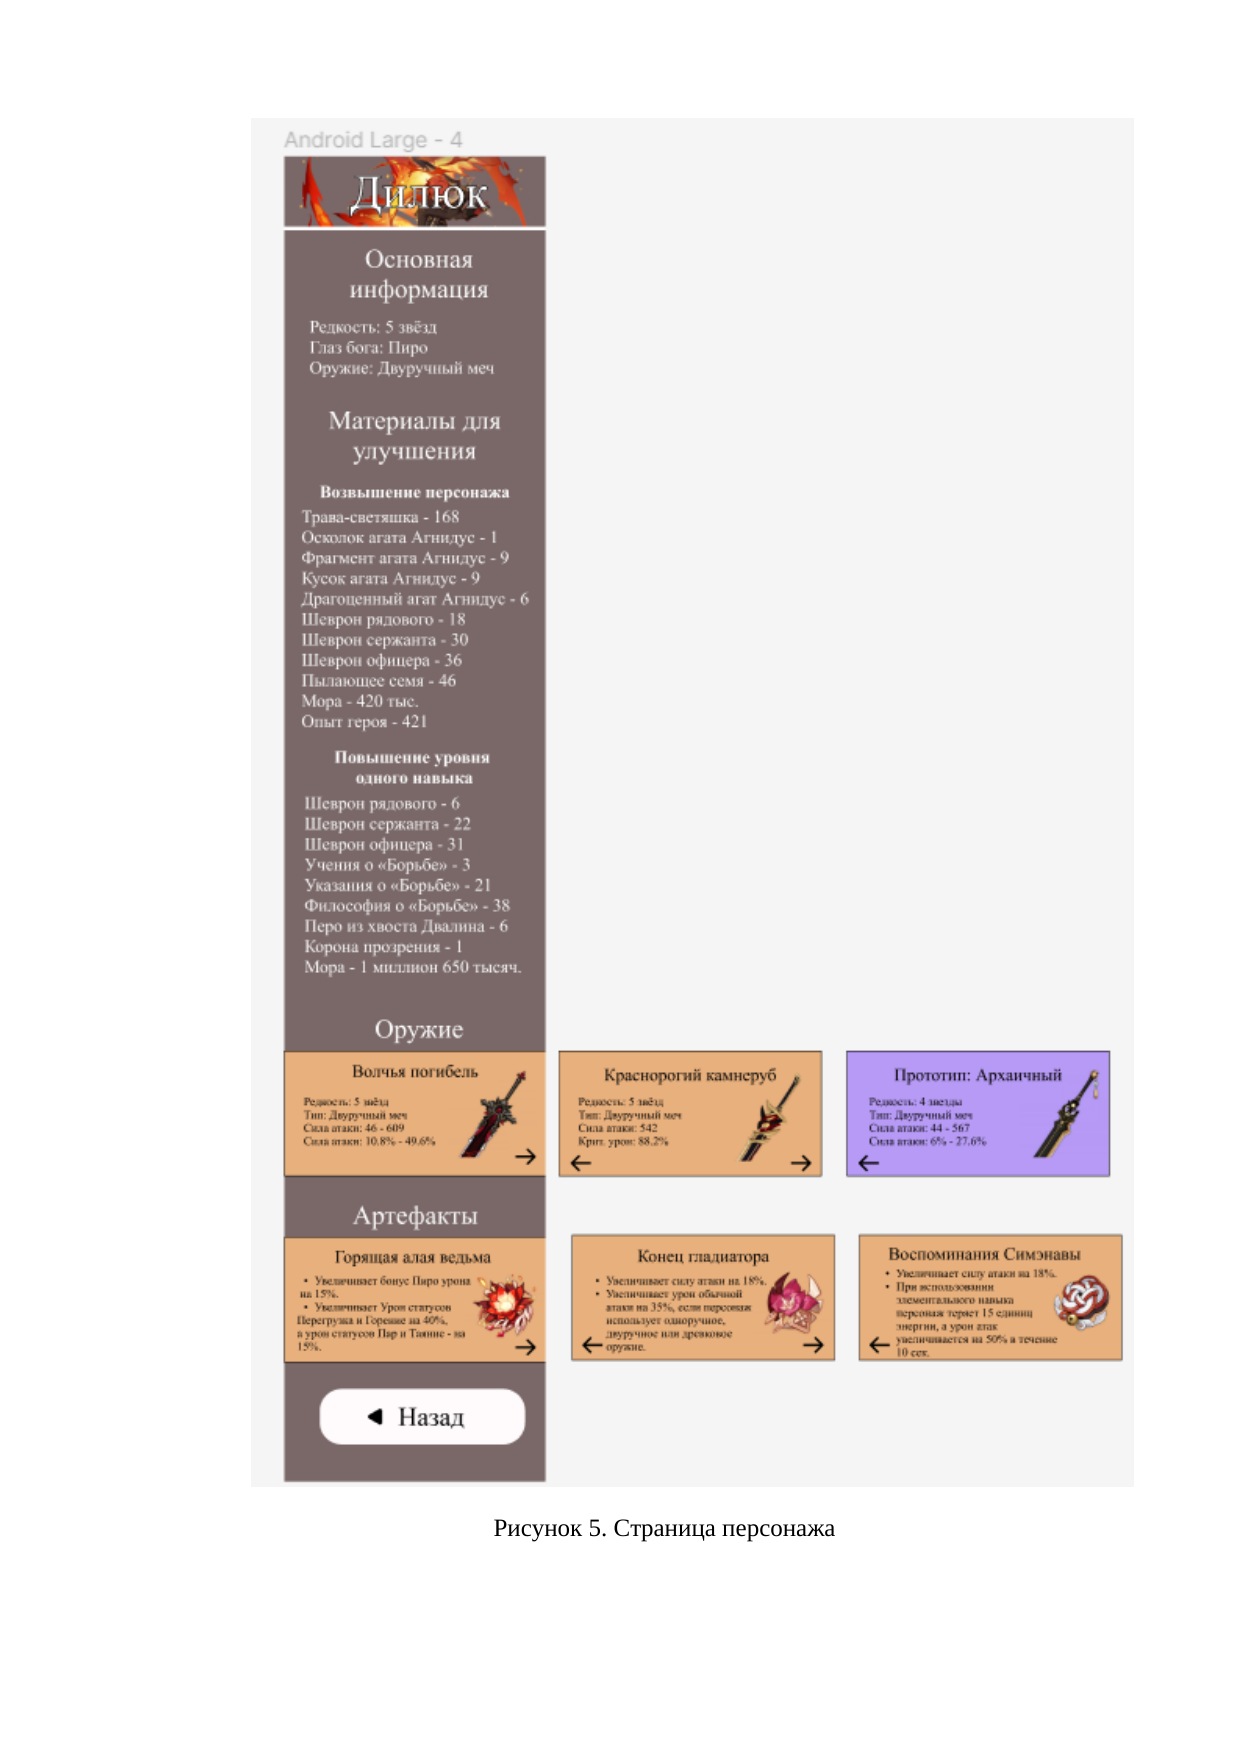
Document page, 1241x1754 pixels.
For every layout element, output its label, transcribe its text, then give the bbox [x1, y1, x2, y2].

text Рисунок 5. Страница персонажа [177, 1513, 1152, 1542]
picture [251, 118, 1134, 1487]
